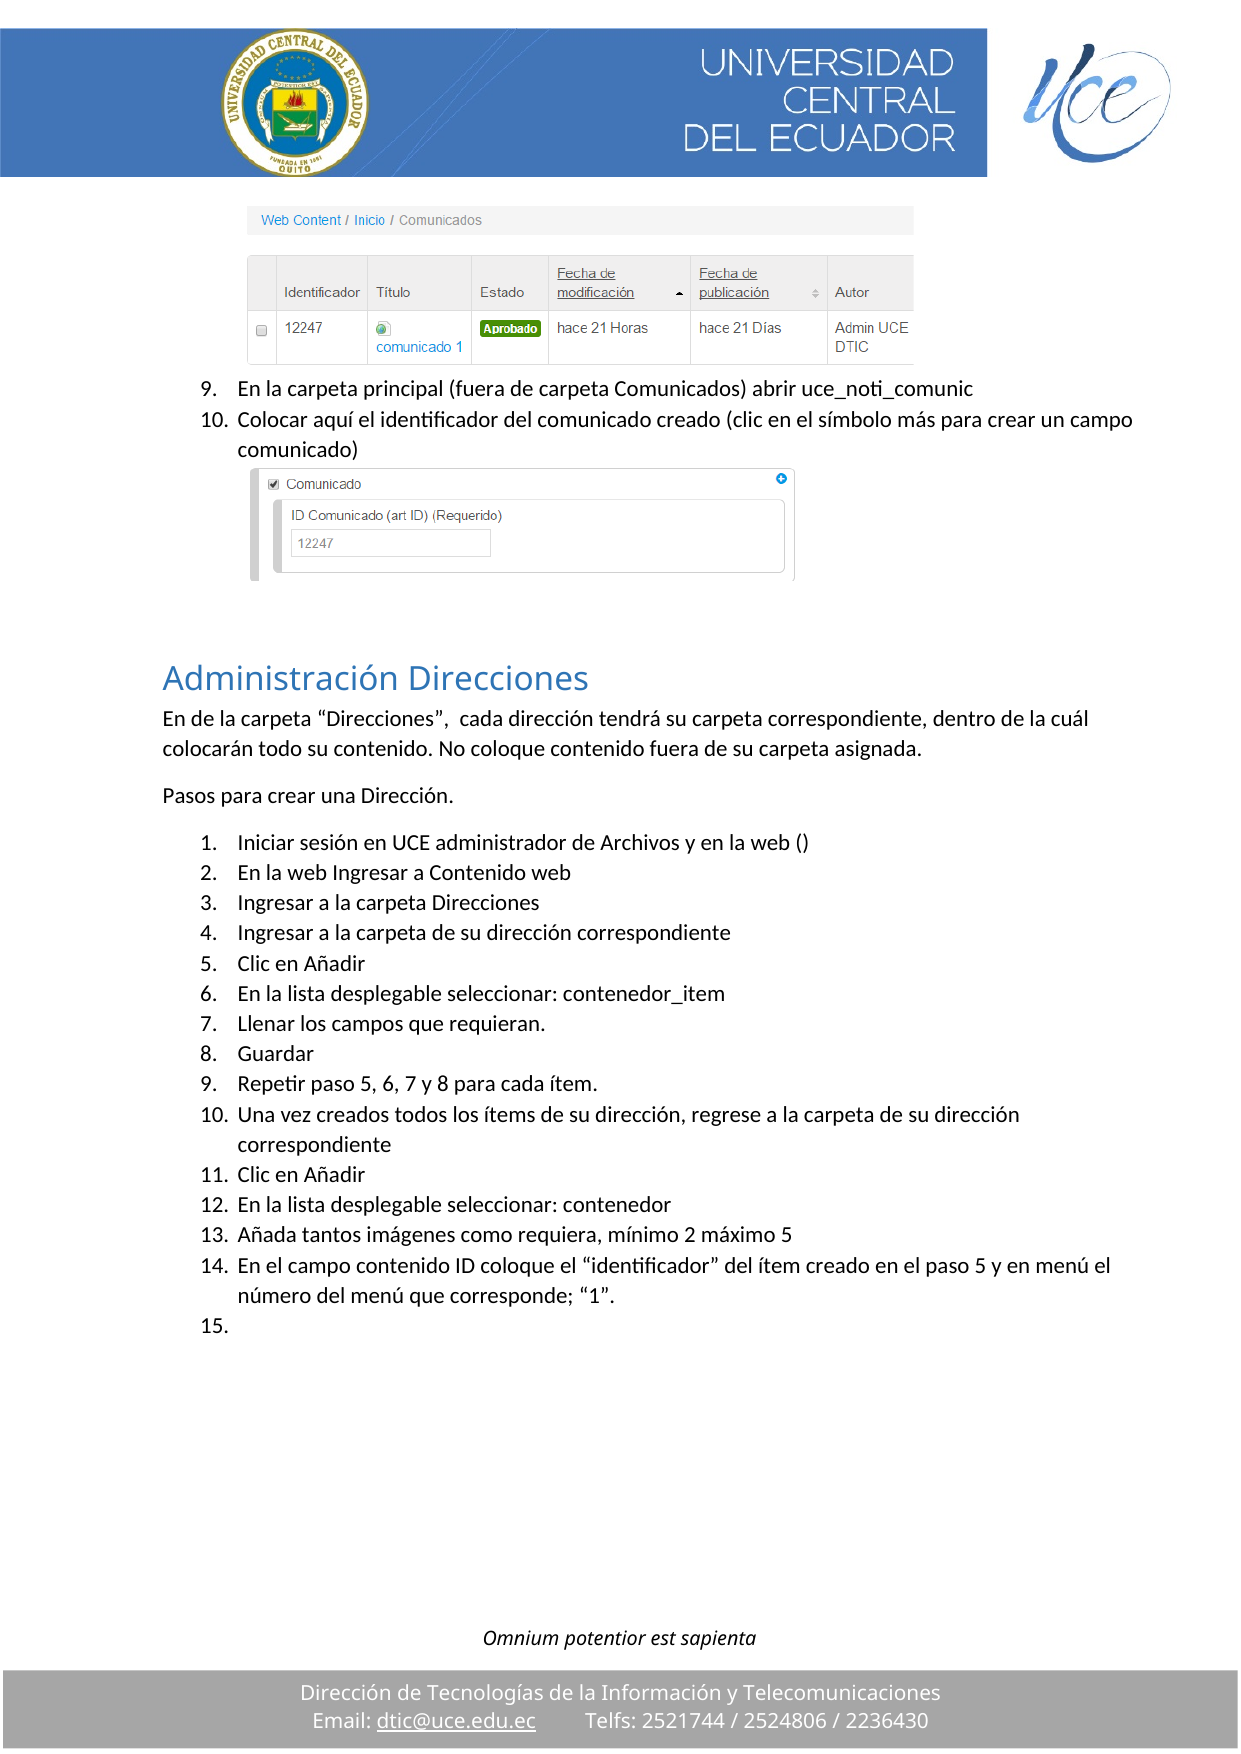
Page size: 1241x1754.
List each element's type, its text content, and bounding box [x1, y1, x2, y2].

list Repetir paso 5, 6, 7 y 8 para cada ítem. [200, 1069, 1152, 1097]
picture [237, 206, 914, 373]
list Guardar [200, 1039, 1152, 1067]
list En la carpeta principal (fuera de carpeta Comunicados) abrir uce_noti_comunic [200, 374, 1152, 403]
picture [0, 28, 1241, 177]
list Una vez creados todos los ítems de su dirección, regrese a la carpeta de su dirección correspondiente [200, 1100, 1152, 1158]
list Colocar aquí el identificador del comunicado creado (clic en el símbolo más para crear un campo comunicado) [200, 405, 1152, 463]
subtitle Administración Direcciones [162, 655, 1152, 700]
list En la web Ingresar a Contenido web [200, 858, 1152, 886]
text Pasos para crear una Dirección. [162, 781, 1152, 809]
list Clic en Añadir [200, 1160, 1152, 1188]
list Iniciar sesión en UCE administrador de Archivos y en la web () [200, 828, 1152, 856]
list Clic en Añadir [200, 949, 1152, 977]
list Añada tantos imágenes como requiera, mínimo 2 máximo 5 [200, 1221, 1152, 1248]
list Ingresar a la carpeta Direcciones [200, 888, 1152, 916]
list Llenar los campos que requieran. [200, 1009, 1152, 1037]
text En de la carpeta “Direcciones”, cada dirección tendrá su carpeta correspondiente, dentro de la cuál colocarán todo su contenido. No coloque contenido fuera de su carpeta asignada. [162, 704, 1152, 762]
list En el campo contenido ID coloque el “identificador” del ítem creado en el paso 5 y en menú el número del menú que corresponde; “1”. [200, 1251, 1152, 1309]
list Ingresar a la carpeta de su dirección correspondiente [200, 918, 1152, 946]
list En la lista desplegable seleccionar: contenedor [200, 1190, 1152, 1218]
list En la lista desplegable seleccionar: contenedor_item [200, 979, 1152, 1007]
picture [237, 465, 807, 581]
